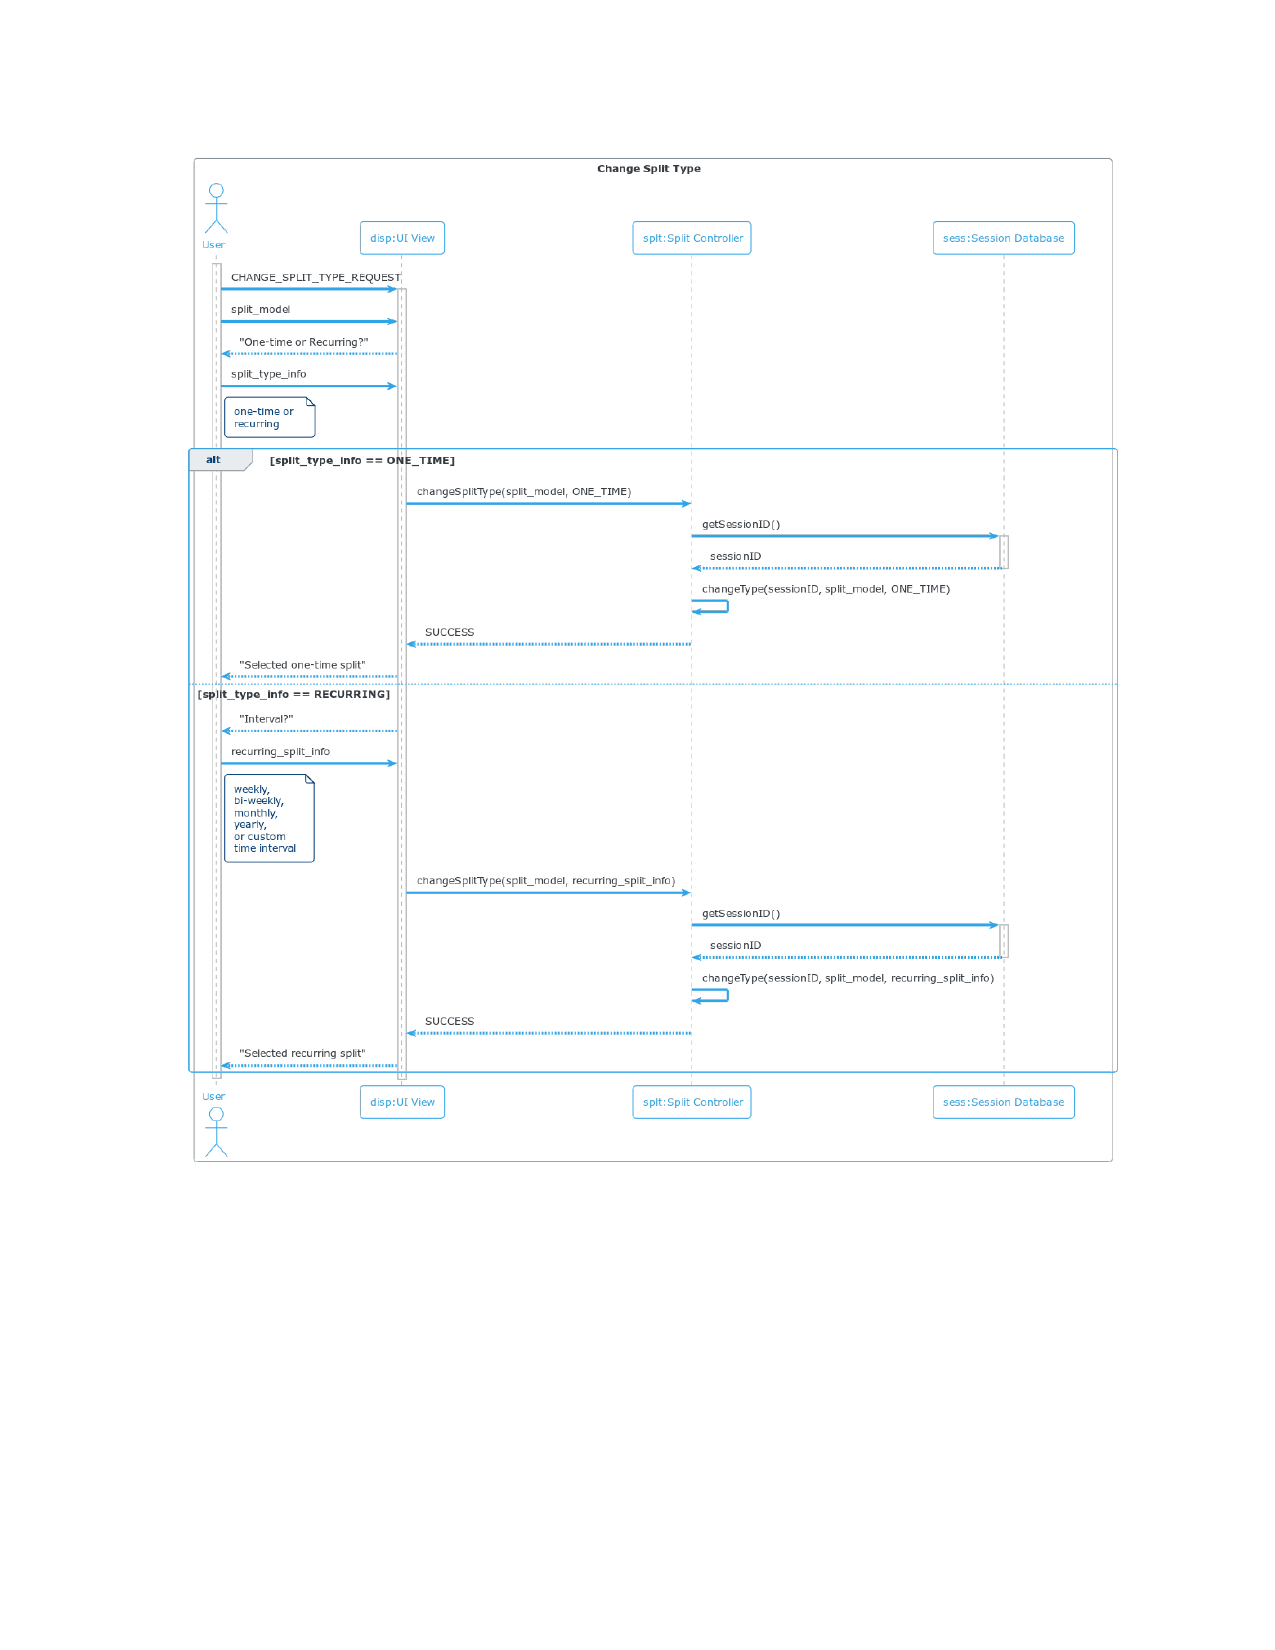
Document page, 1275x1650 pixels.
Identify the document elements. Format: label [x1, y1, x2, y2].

picture [150, 150, 1125, 1170]
